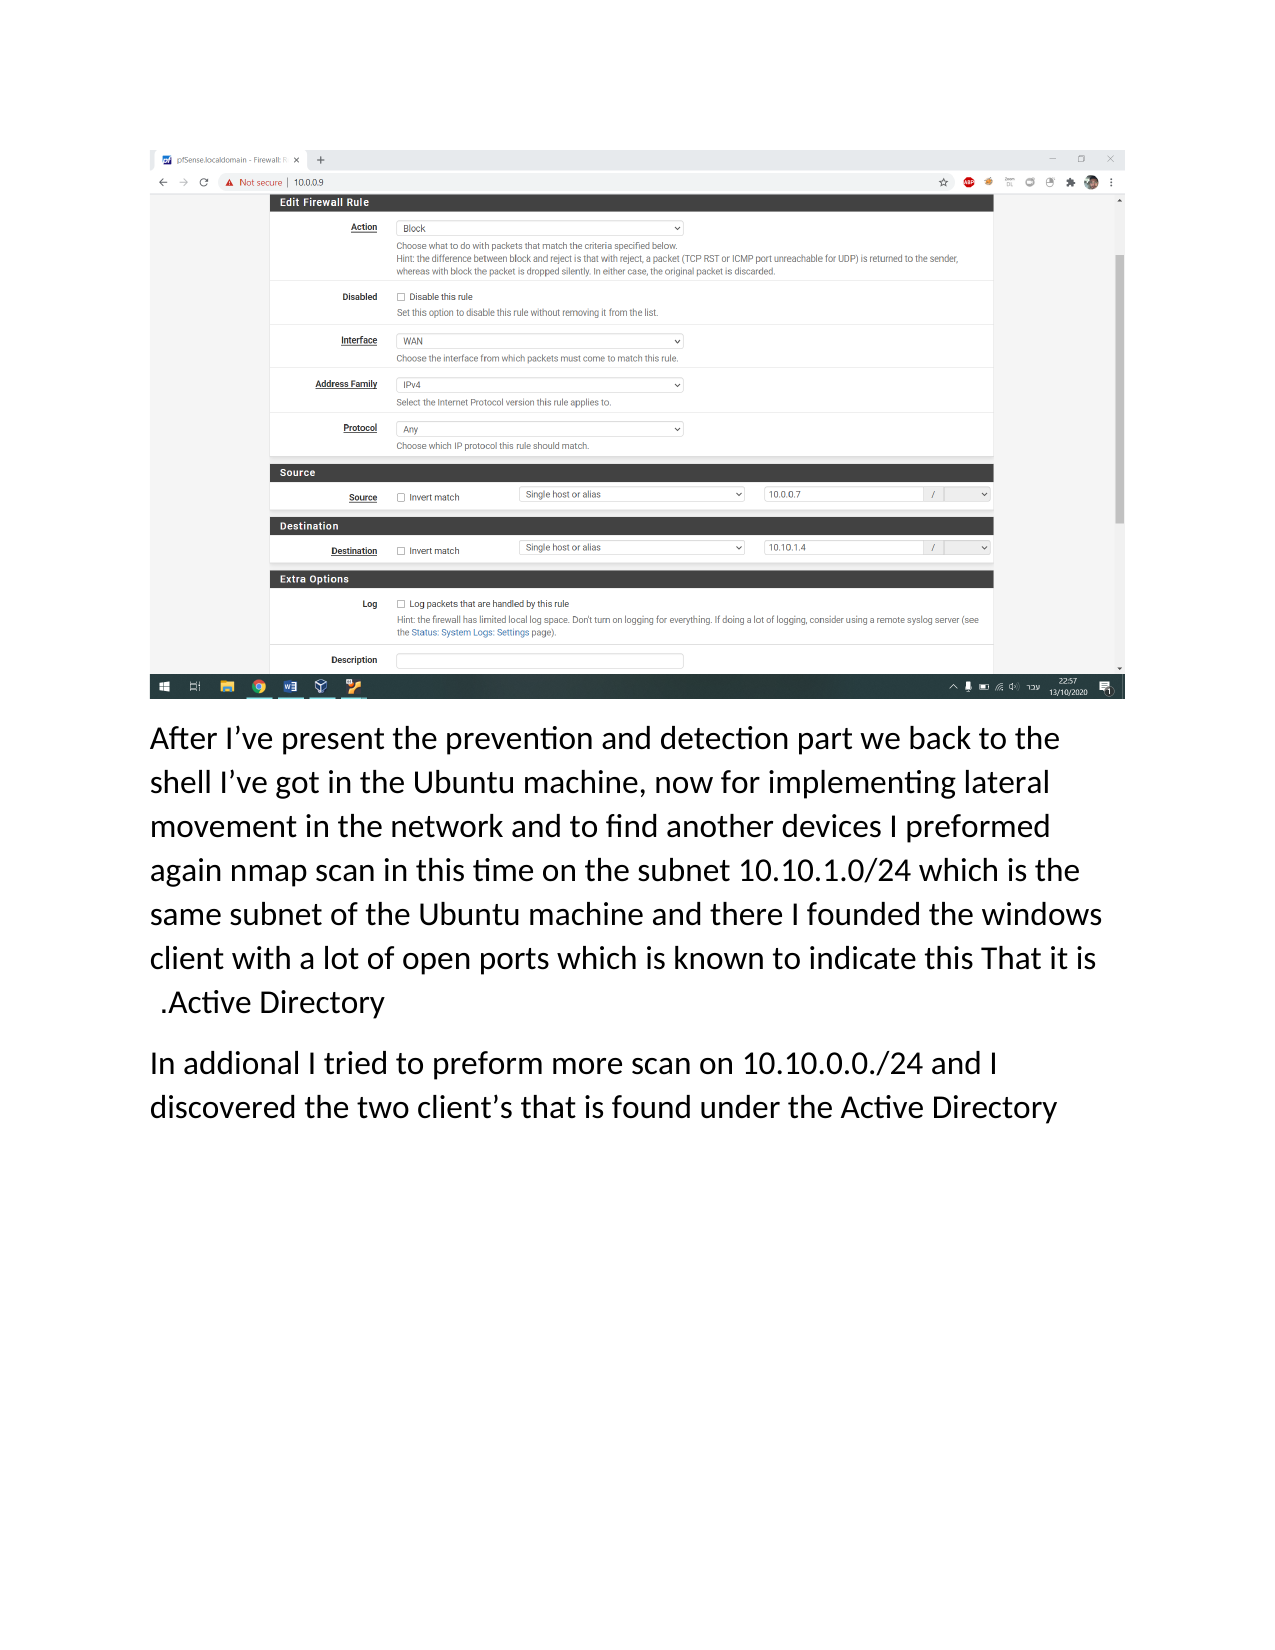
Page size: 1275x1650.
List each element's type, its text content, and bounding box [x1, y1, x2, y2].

text After I’ve present the prevention and detection part we back to the shell I’ve got in the Ubuntu machine, now for implementing lateral movement in the network and to find another devices I preformed again nmap scan in this time on the subnet 10.10.1.0/24 which is the same subnet of the Ubuntu machine and there I founded the windows client with a lot of open ports which is known to indicate this That it is Active Directory. [150, 717, 1125, 1022]
text In addional I tried to preform more scan on 10.10.0.0./24 and I discovered the two client’s that is found under the Active Directory [150, 1042, 1125, 1126]
picture [149, 150, 1125, 699]
